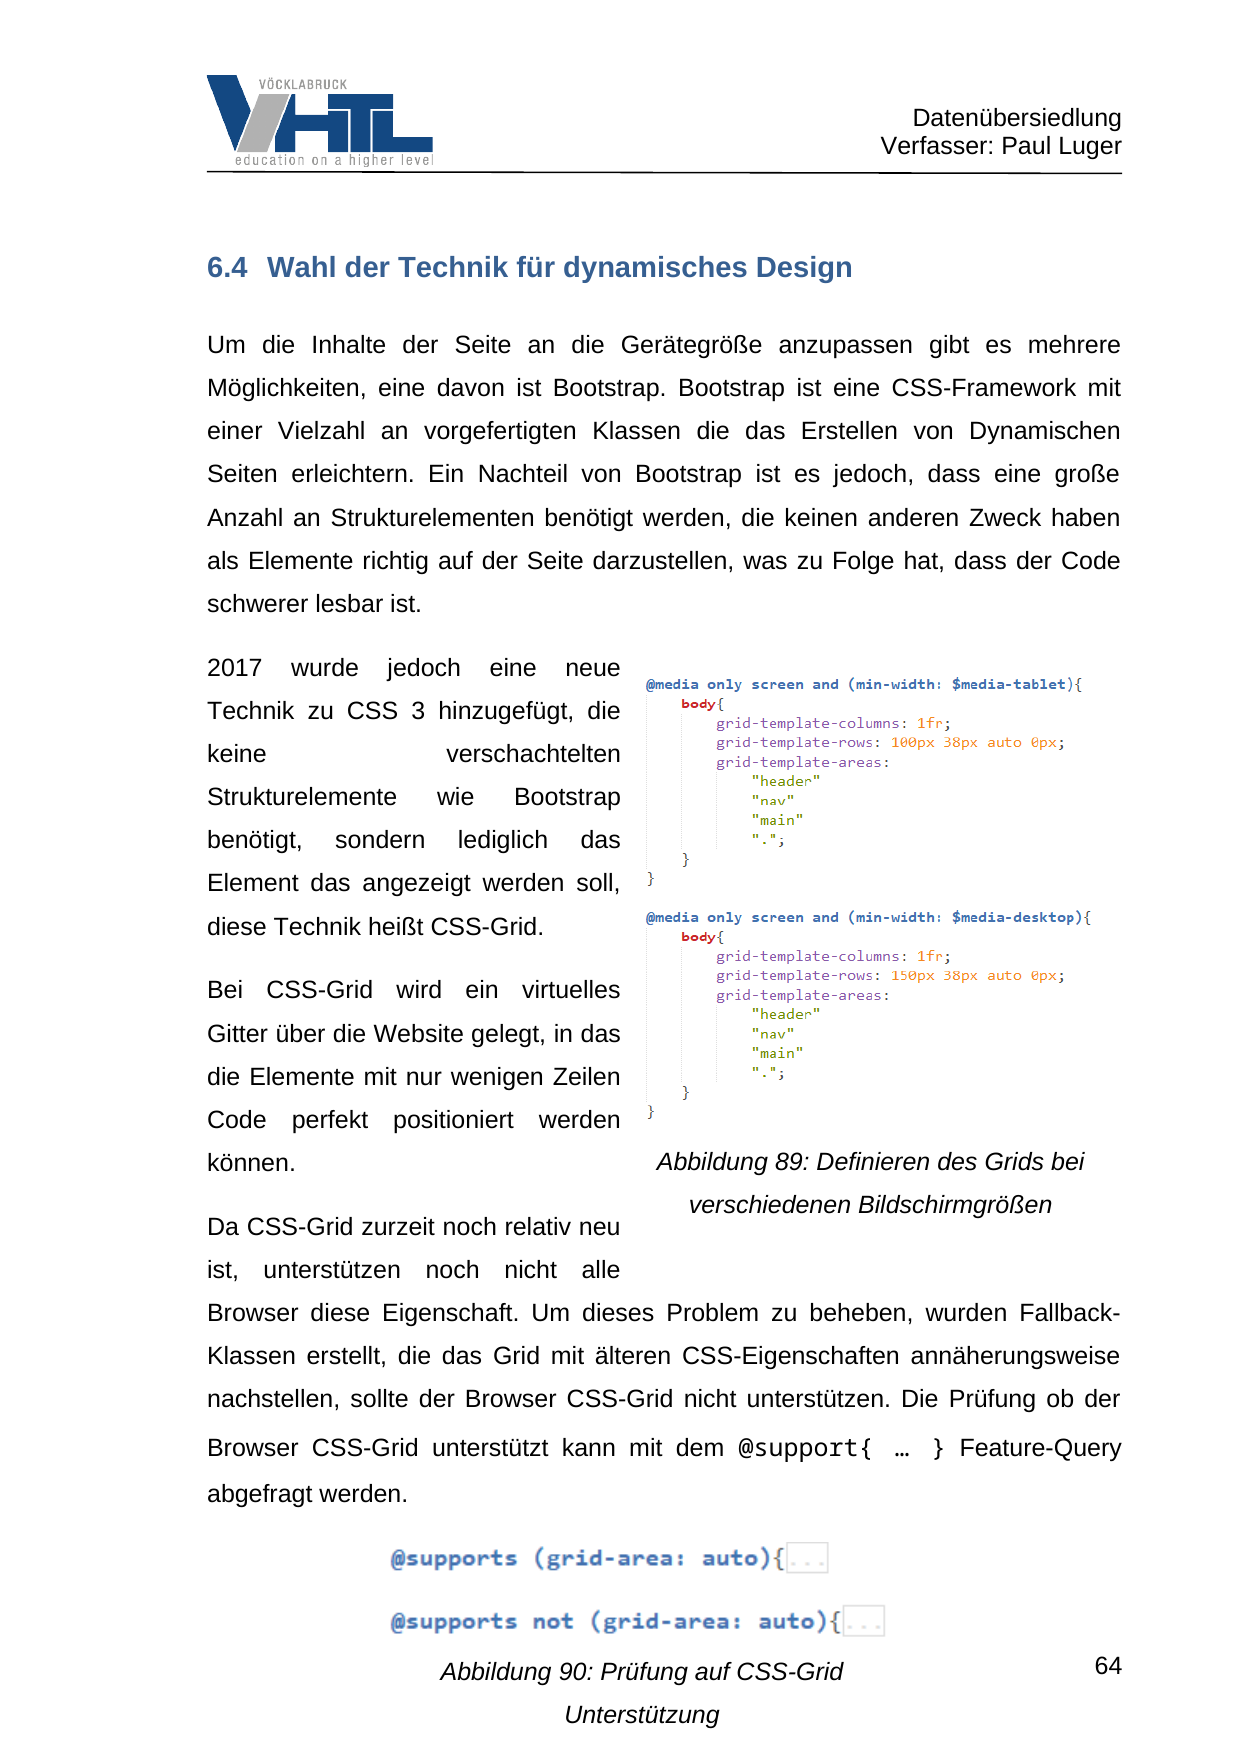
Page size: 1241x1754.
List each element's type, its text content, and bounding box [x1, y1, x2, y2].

picture [640, 671, 1104, 1139]
text Um die Inhalte der Seite an die Gerätegröße anzupassen gibt es mehrere Möglichkeiten, eine davon ist Bootstrap. Bootstrap ist eine CSS-Framework mit einer Vielzahl an vorgefertigten Klassen die das Erstellen von Dynamischen Seiten erleichtern. Ein Nachteil von Bootstrap ist es jedoch, dass eine große Anzahl an Strukturelementen benötigt werden, die keinen anderen Zweck haben als Elemente richtig auf der Seite darzustellen, was zu Folge hat, dass der Code schwerer lesbar ist. [207, 330, 1122, 617]
picture [206, 75, 433, 167]
text Da CSS-Grid zurzeit noch relativ neu ist, unterstützen noch nicht alle Browser diese Eigenschaft. Um dieses Problem zu beheben, wurden Fallback-Klassen erstellt, die das Grid mit älteren CSS-Eigenschaften annäherungsweise nachstellen, sollte der Browser CSS-Grid nicht unterstützen. Die Prüfung ob der Browser CSS-Grid unterstützt kann mit dem @support{ … } Feature-Query abgefragt werden. [207, 1212, 1122, 1507]
text 2017 wurde jedoch eine neue Technik zu CSS 3 hinzugefügt, die keine verschachtelten Strukturelemente wie Bootstrap benötigt, sondern lediglich das Element das angezeigt werden soll, diese Technik heißt CSS-Grid. [207, 653, 1122, 940]
picture [385, 1542, 901, 1648]
subtitle Wahl der Technik für dynamisches Design [207, 251, 1122, 284]
text Bei CSS-Grid wird ein virtuelles Gitter über die Website gelegt, in das die Elemente mit nur wenigen Zeilen Code perfekt positioniert werden können. [207, 975, 1122, 1177]
